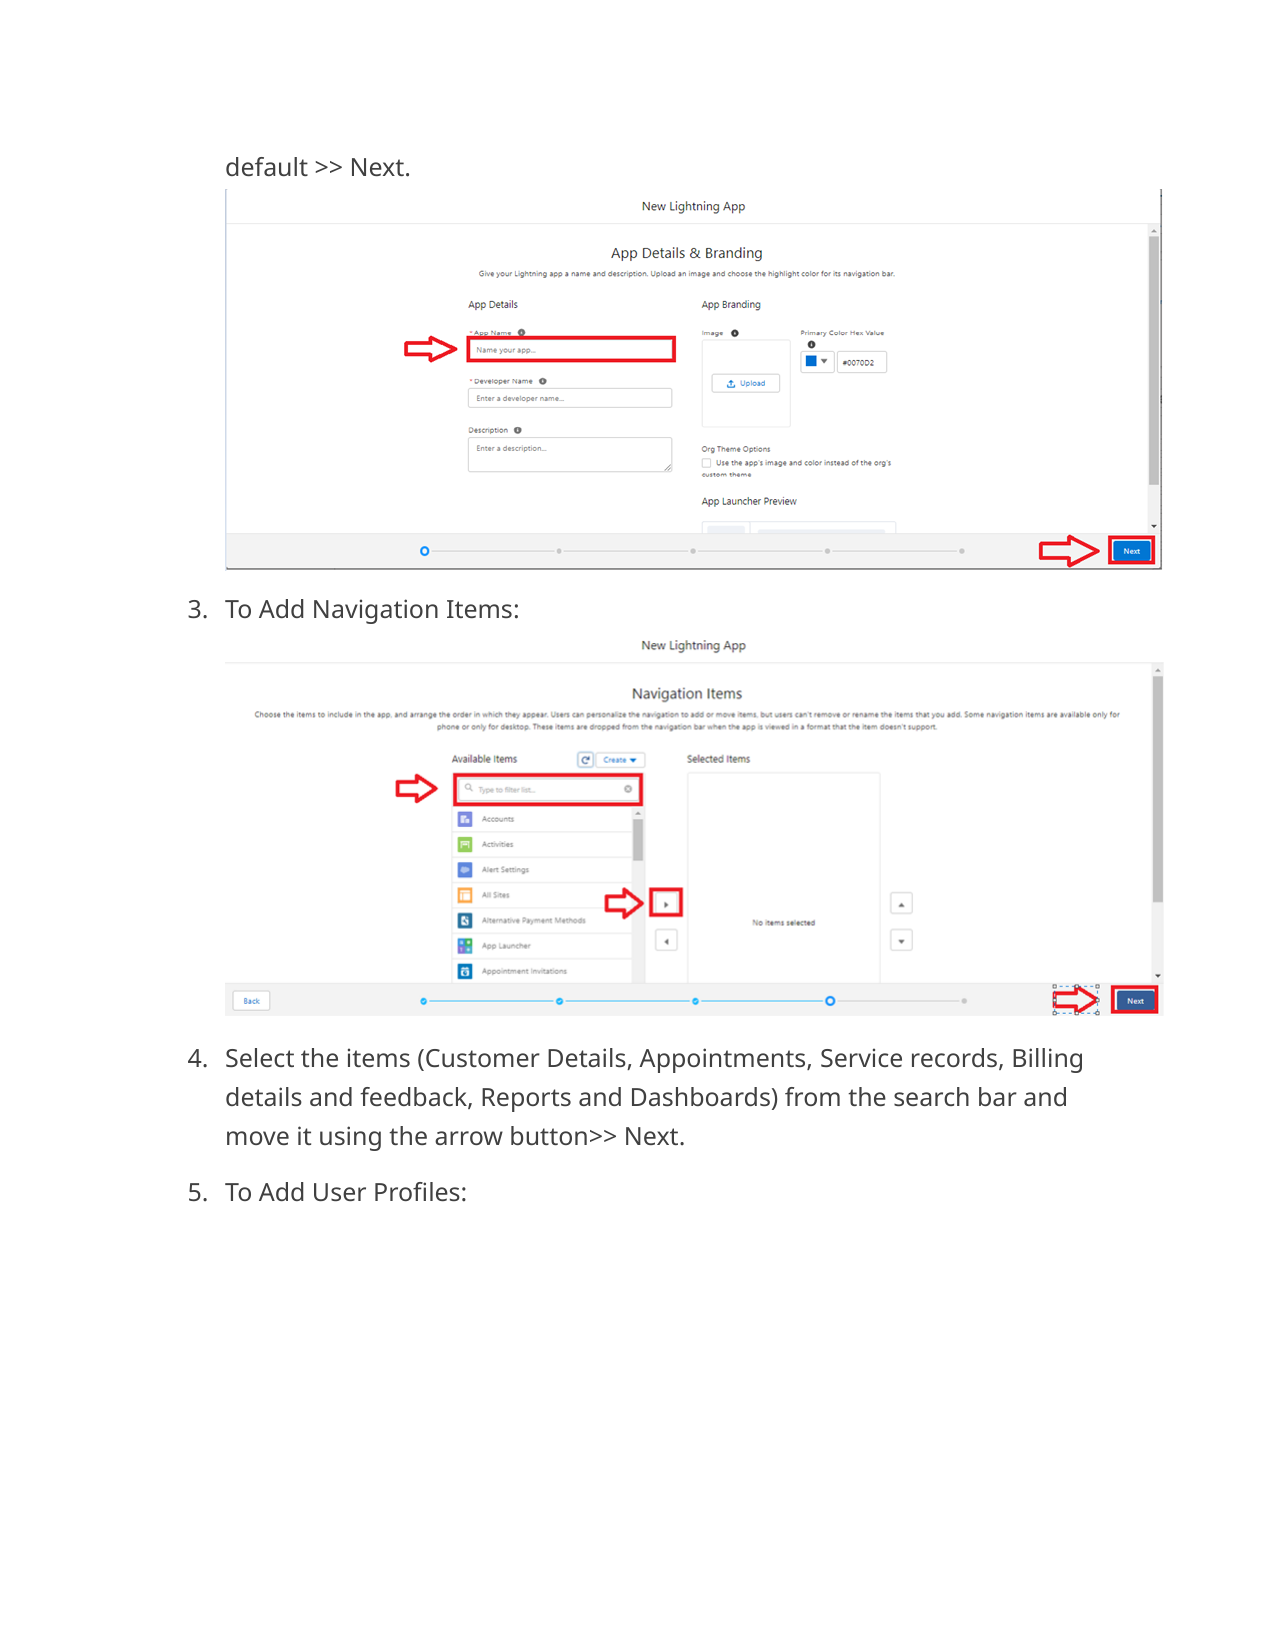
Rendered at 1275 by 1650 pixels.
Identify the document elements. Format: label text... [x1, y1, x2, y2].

list Select the items (Customer Details, Appointments, Service records, Billing details and feedback, Reports and Dashboards) from the search bar and move it using the arrow button>> Next. [187, 1041, 1125, 1153]
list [187, 150, 1125, 570]
picture [225, 631, 1165, 1019]
list To Add User Profiles: [187, 1175, 1125, 1209]
picture [225, 189, 1165, 571]
